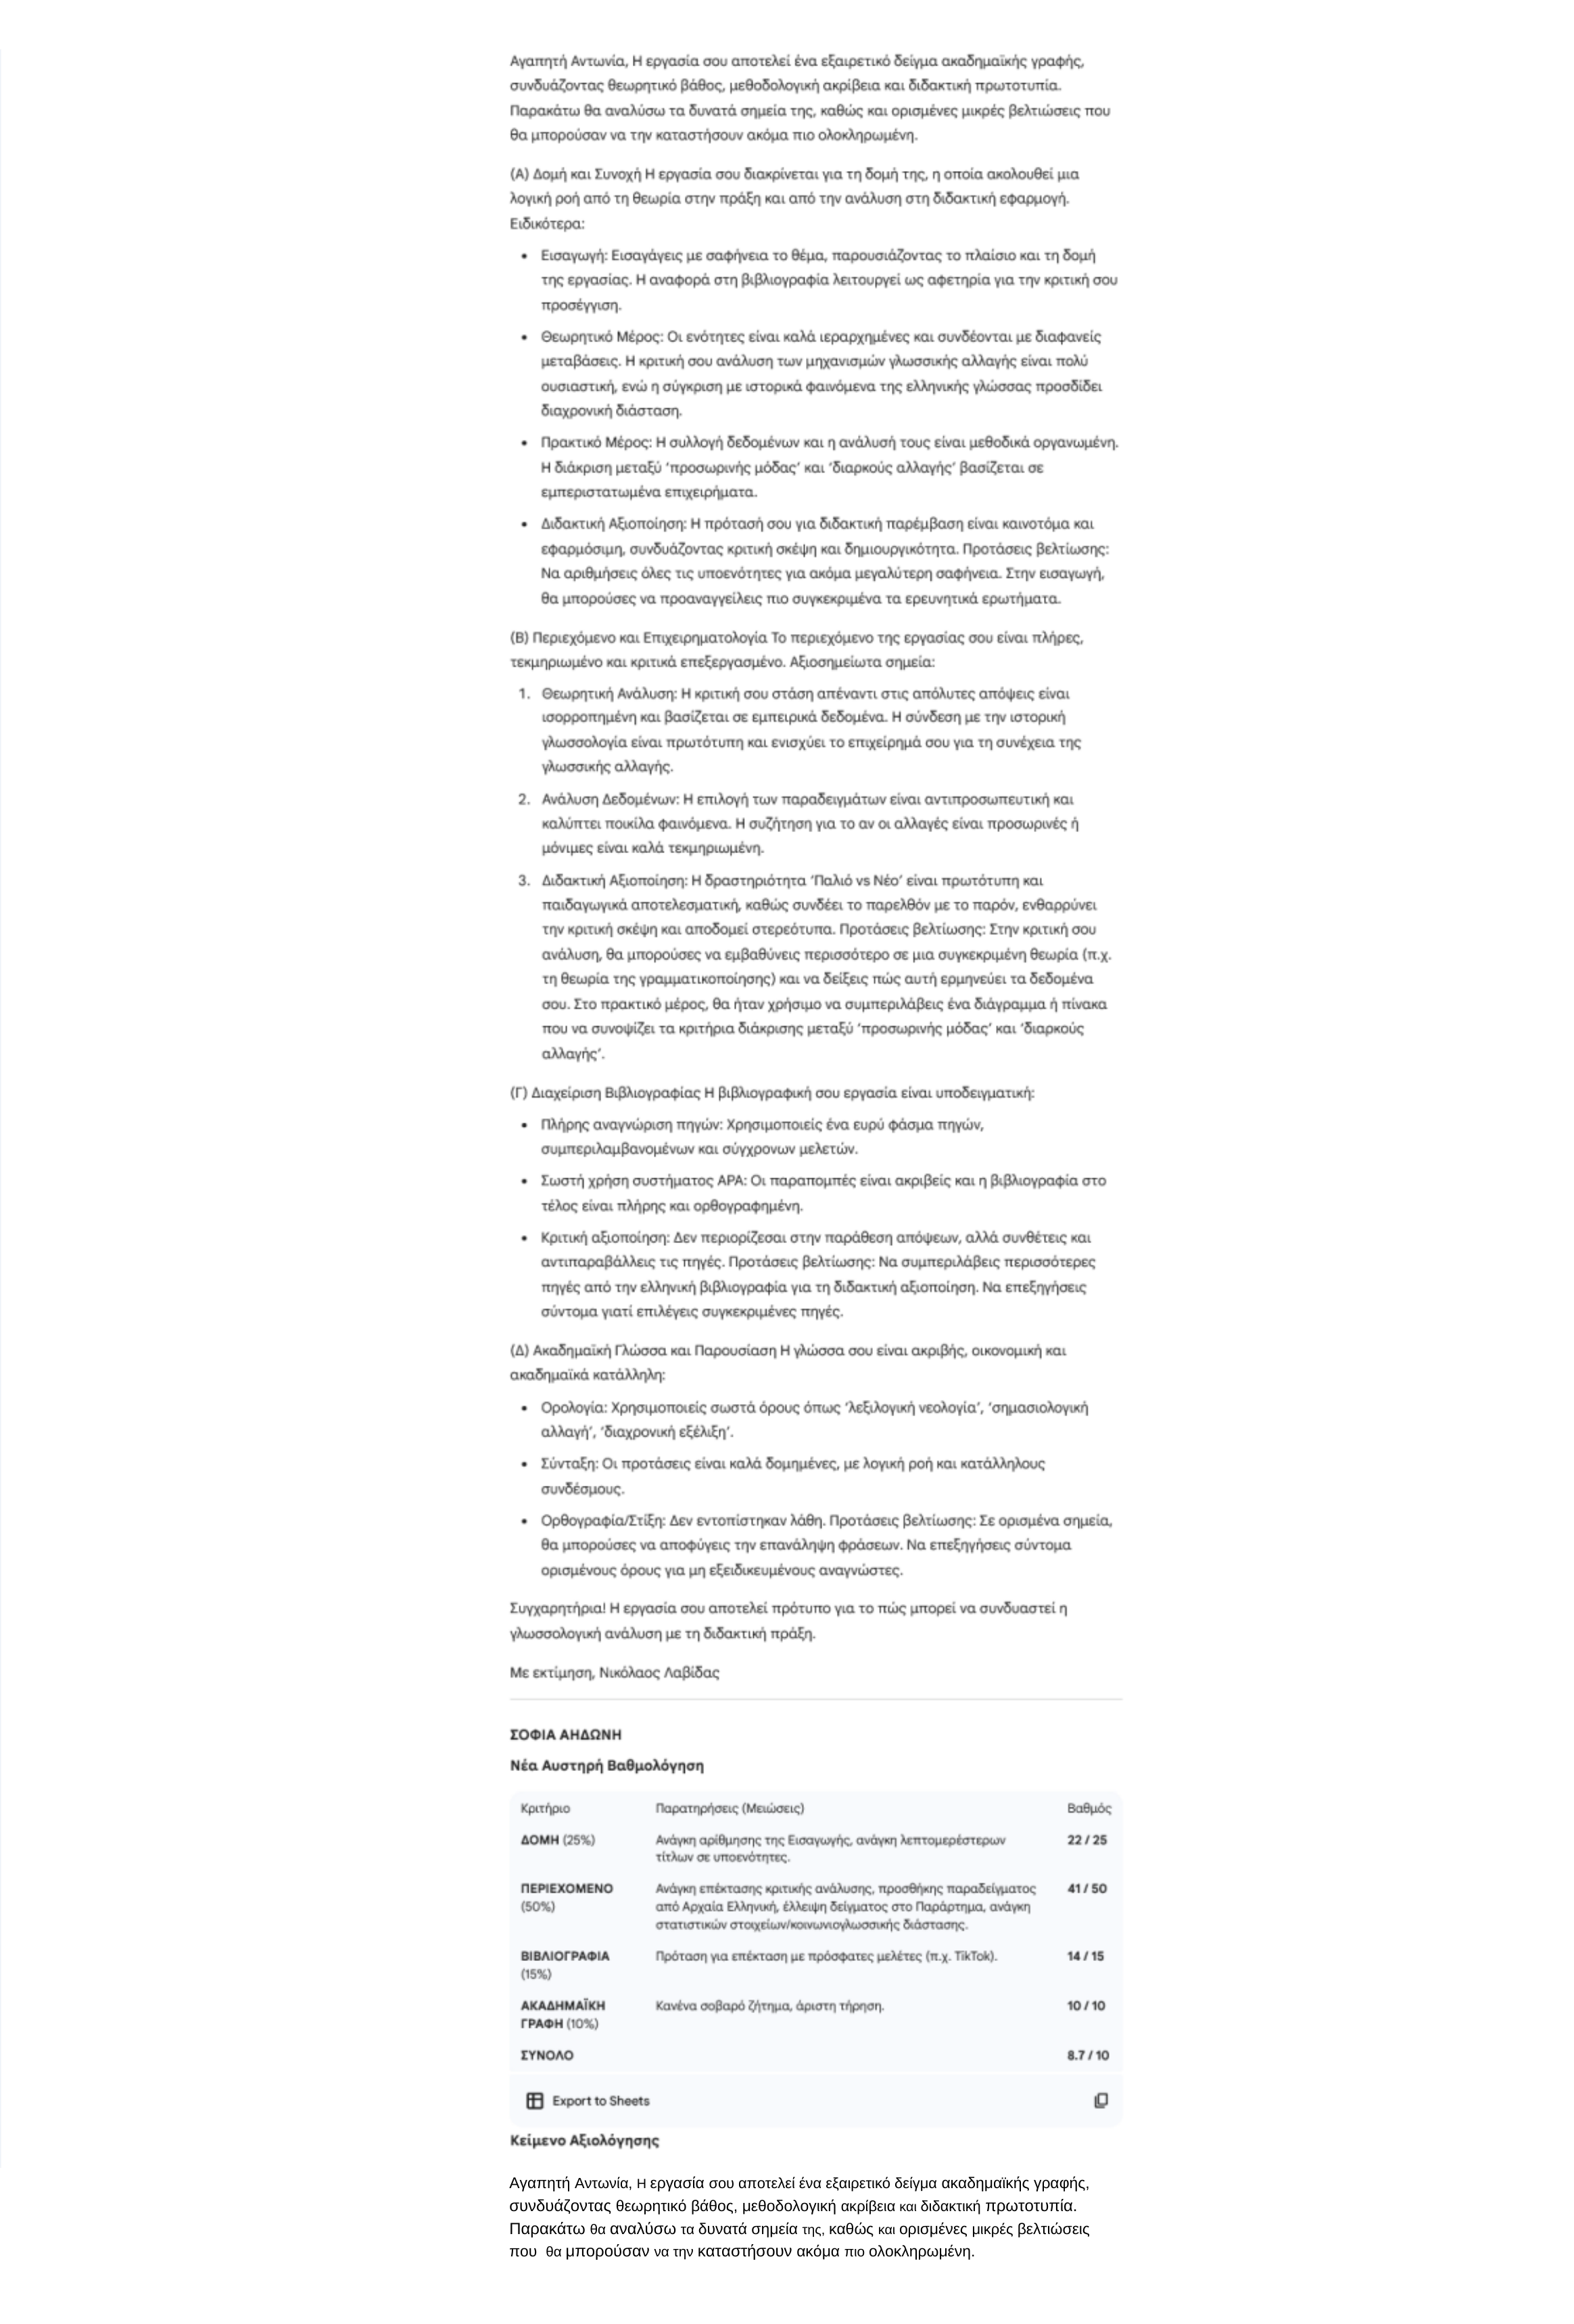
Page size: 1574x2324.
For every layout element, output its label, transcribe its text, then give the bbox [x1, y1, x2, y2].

picture [0, 49, 1574, 2168]
text Αγαπητή Αντωνία, Η εργασία σου αποτελεί ένα εξαιρετικό δείγμα ακαδημαϊκής γραφής, συνδυάζοντας θεωρητικό βάθος, μεθοδολογική ακρίβεια και διδακτική πρωτοτυπία. Παρακάτω θα αναλύσω τα δυνατά σημεία της, καθώς και ορισμένες μικρές βελτιώσεις που θα μπορούσαν να την καταστήσουν ακόμα πιο ολοκληρωμένη. [509, 2168, 1113, 2260]
